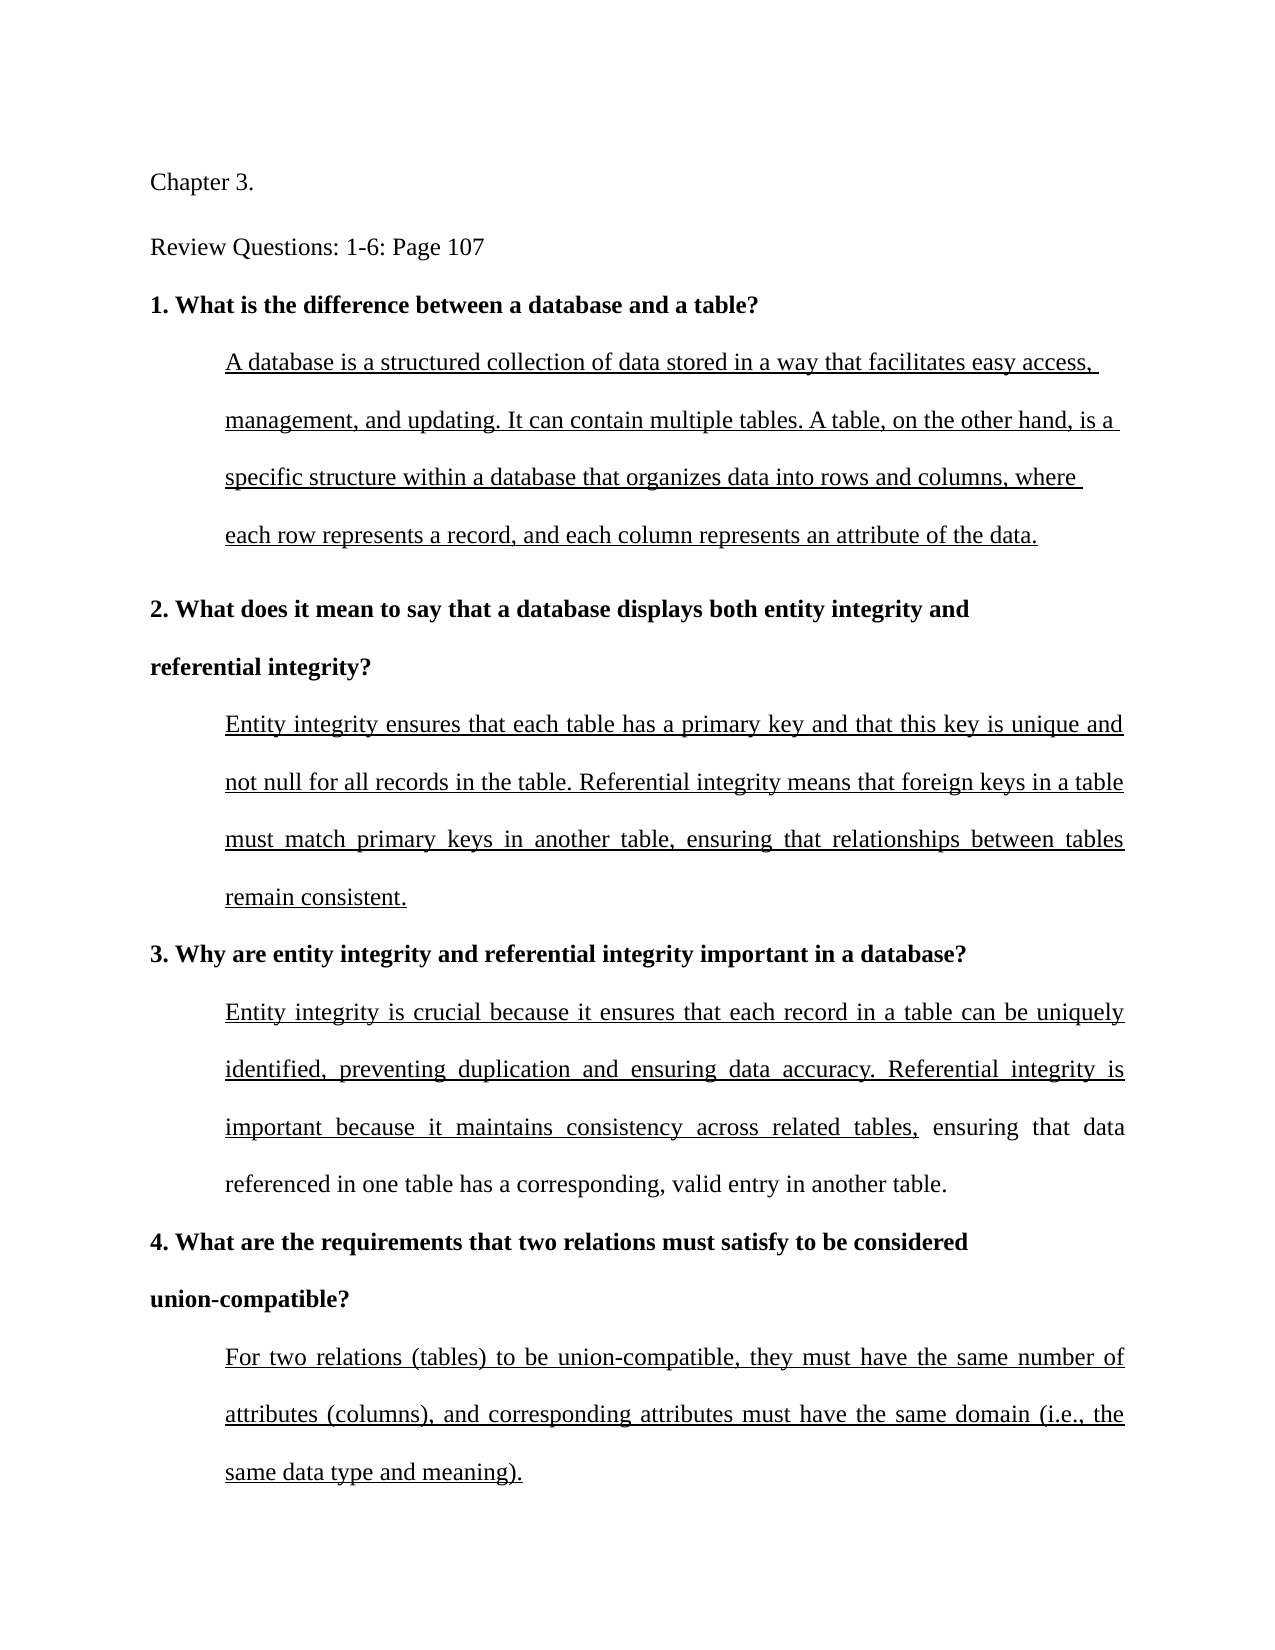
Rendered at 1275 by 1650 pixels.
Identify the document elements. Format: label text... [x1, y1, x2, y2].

text Review Questions: 1-6: Page 107 [150, 232, 1125, 261]
text For two relations (tables) to be union-compatible, they must have the same number of attributes (columns), and corresponding attributes must have the same domain (i.e., the same data type and meaning). [225, 1342, 1125, 1367]
text A database is a structured collection of data stored in a way that facilitates easy access, management, and updating. It can contain multiple tables. A table, on the other hand, is a specific structure within a database that organizes data into rows and columns, where each row represents a record, and each column represents an attribute of the data. [225, 347, 1125, 549]
text 2. What does it mean to say that a database displays both entity integrity and [150, 594, 1125, 623]
text Entity integrity is crucial because it ensures that each record in a table can be uniquely identified, preventing duplication and ensuring data accuracy. Referential integrity is important because it maintains consistency across related tables, ensuring that data referenced in one table has a corresponding, valid entry in another table. [225, 1081, 1125, 1198]
text 4. What are the requirements that two relations must satisfy to be considered [150, 1227, 1125, 1255]
text For two relations (tables) to be union-compatible, they must have the same number of attributes (columns), and corresponding attributes must have the same domain (i.e., the same data type and meaning). [225, 1368, 1125, 1424]
text 3. Why are entity integrity and referential integrity important in a database? [150, 939, 1125, 968]
text Entity integrity is crucial because it ensures that each record in a table can be uniquely identified, preventing duplication and ensuring data accuracy. Referential integrity is important because it maintains consistency across related tables, ensuring that data referenced in one table has a corresponding, valid entry in another table. [225, 997, 1125, 1022]
text referential integrity? [150, 652, 1125, 680]
text For two relations (tables) to be union-compatible, they must have the same number of attributes (columns), and corresponding attributes must have the same domain (i.e., the same data type and meaning). [225, 1426, 1125, 1485]
text 1. What is the difference between a database and a table? [150, 290, 1125, 319]
subtitle Chapter 3. [150, 167, 1125, 195]
text Entity integrity ensures that each table has a primary key and that this key is unique and not null for all records in the table. Referential integrity means that foreign keys in a table must match primary keys in another table, ensuring that relationships between tables remain consistent. [225, 709, 1125, 849]
text union-compatible? [150, 1284, 1125, 1313]
text Entity integrity ensures that each table has a primary key and that this key is unique and not null for all records in the table. Referential integrity means that foreign keys in a table must match primary keys in another table, ensuring that relationships between tables remain consistent. [225, 851, 1125, 910]
text Entity integrity is crucial because it ensures that each record in a table can be uniquely identified, preventing duplication and ensuring data accuracy. Referential integrity is important because it maintains consistency across related tables, ensuring that data referenced in one table has a corresponding, valid entry in another table. [225, 1023, 1125, 1079]
